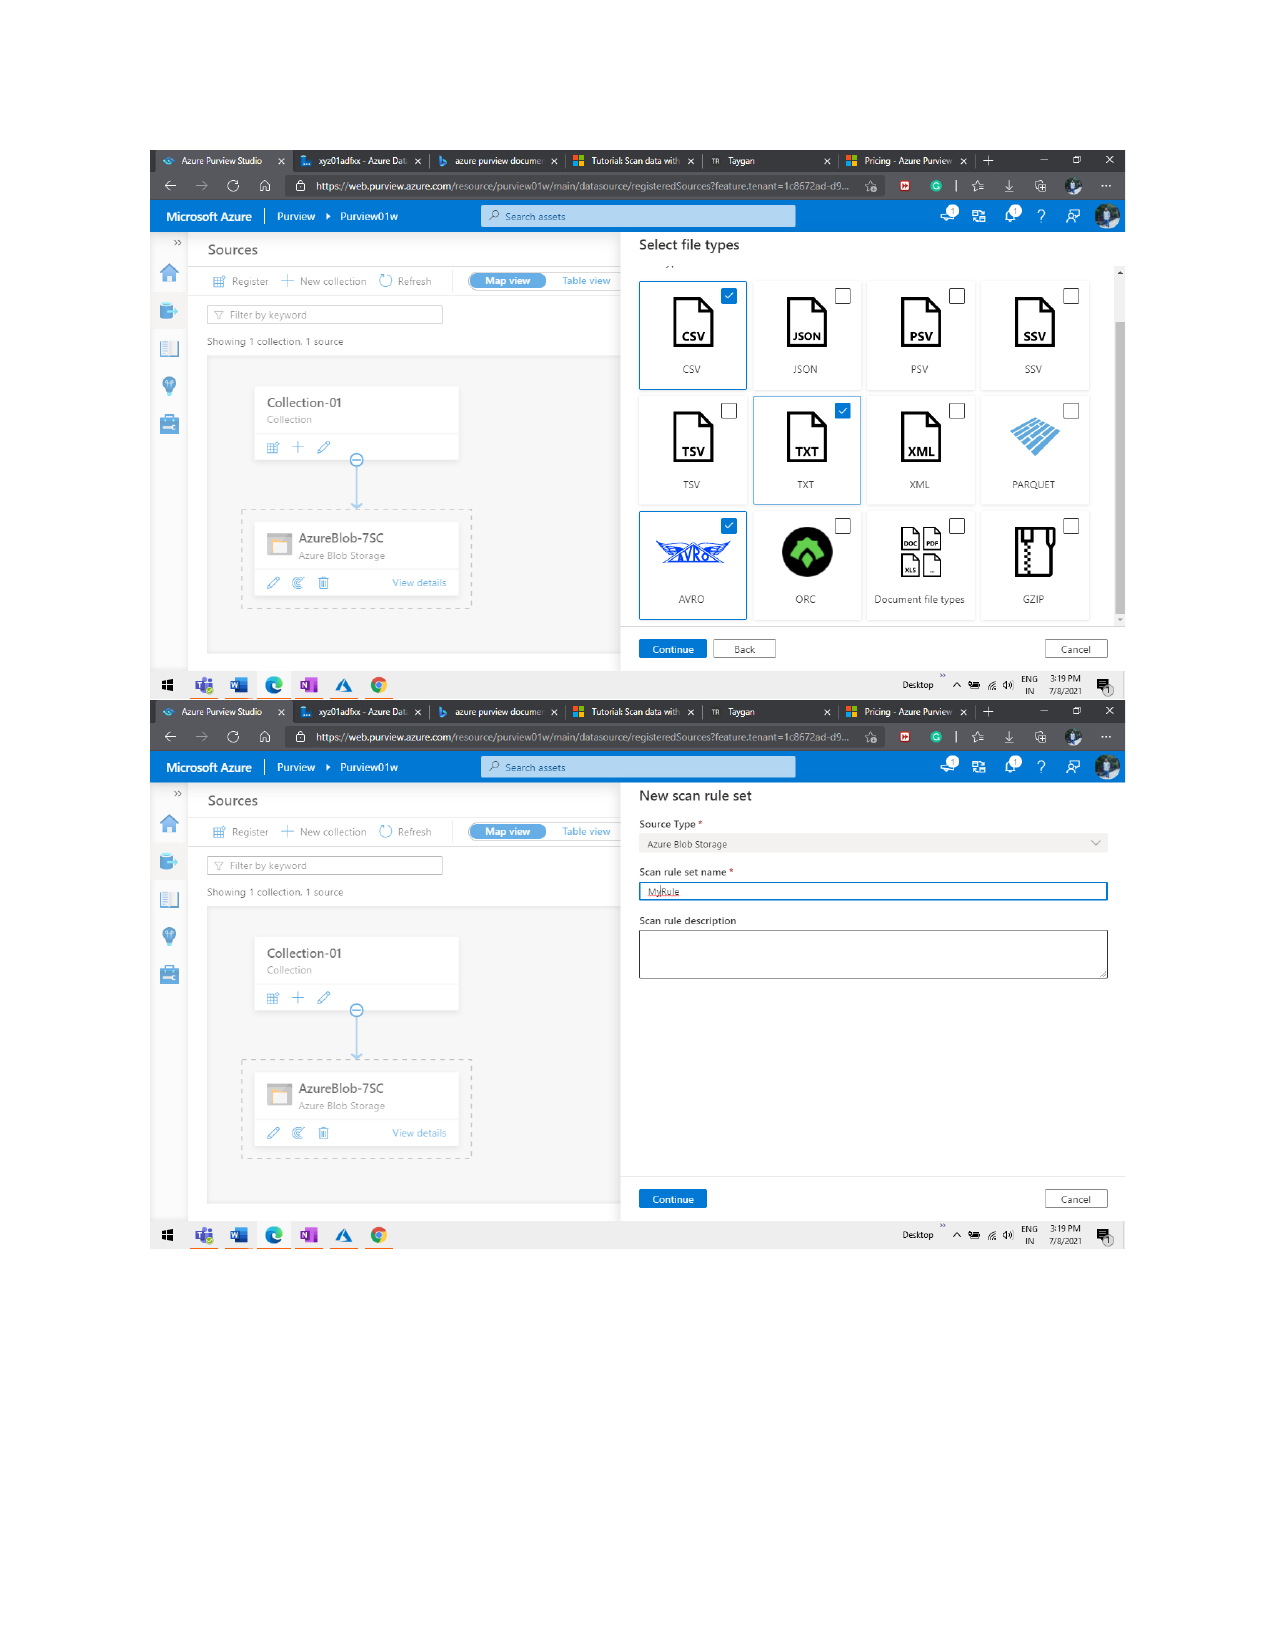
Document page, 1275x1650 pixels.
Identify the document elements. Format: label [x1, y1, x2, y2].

picture [150, 150, 1125, 699]
picture [150, 700, 1125, 1249]
